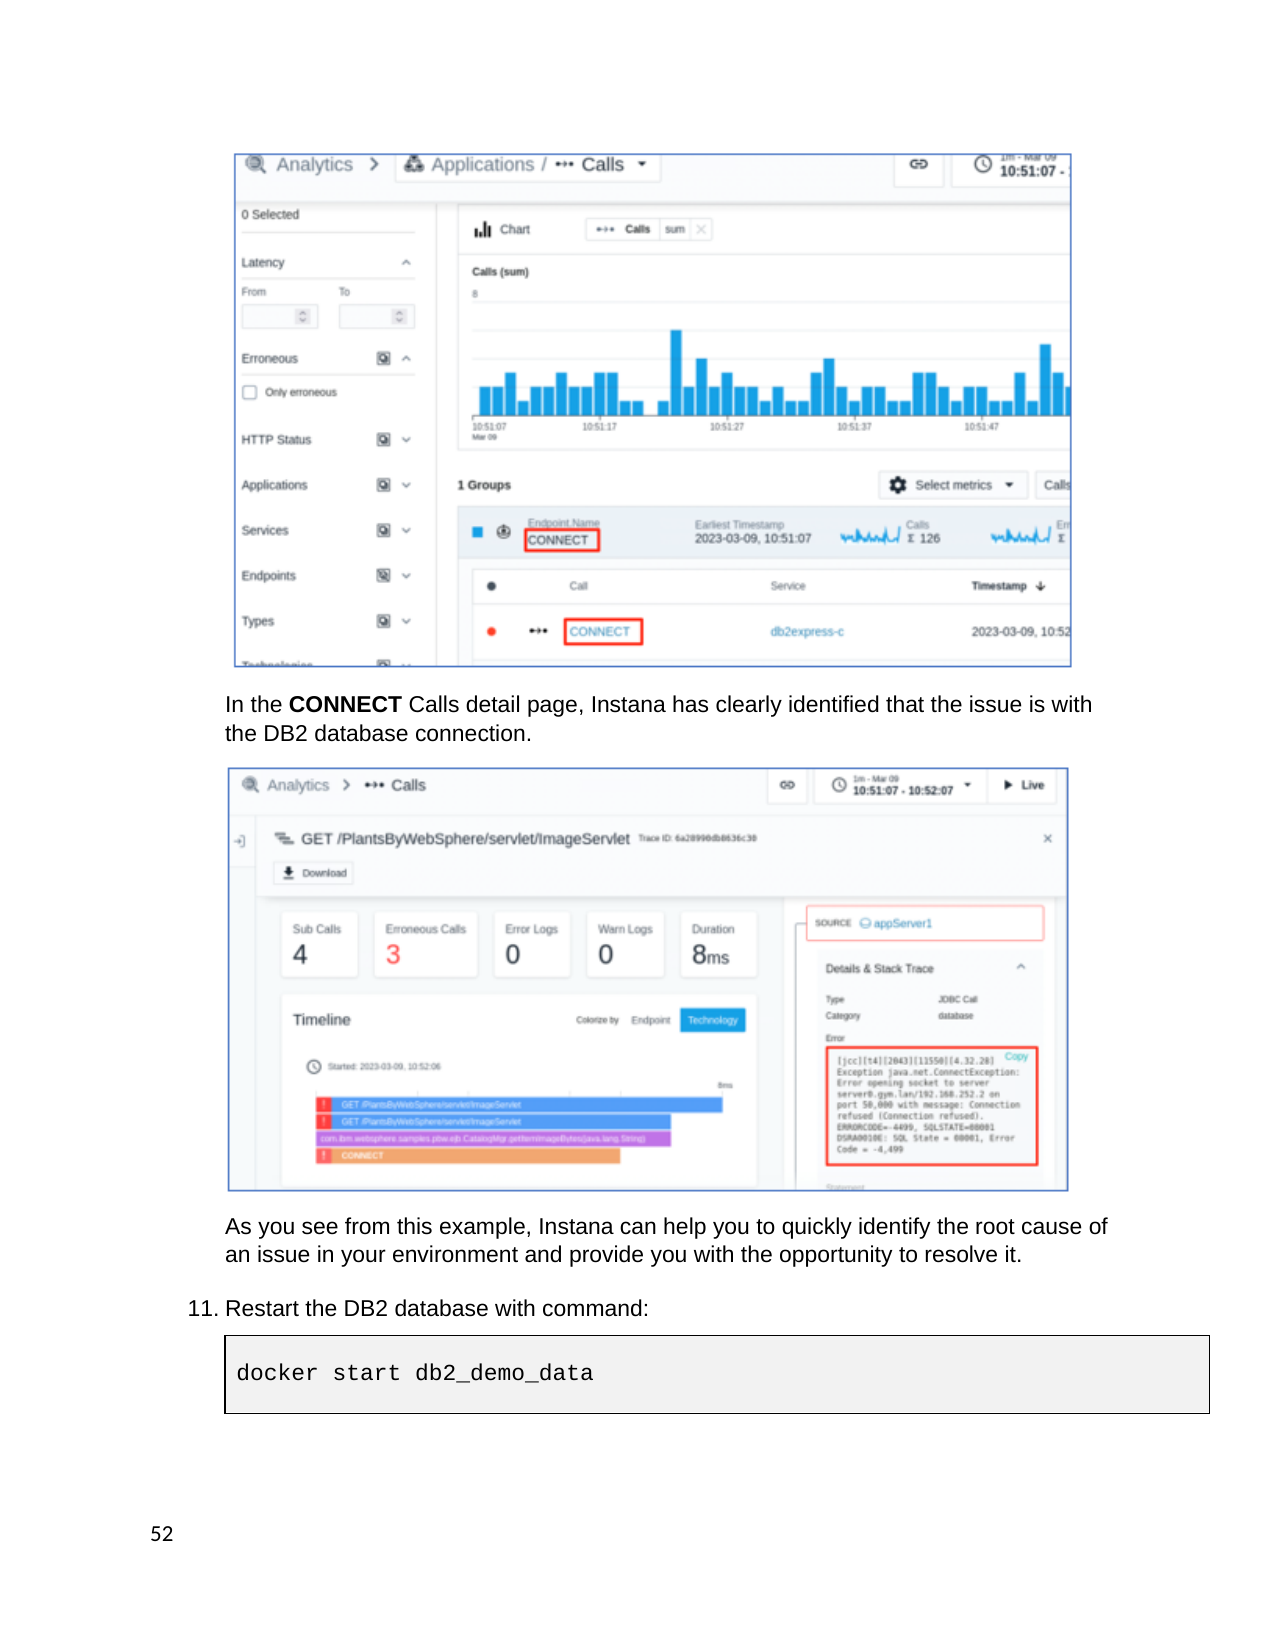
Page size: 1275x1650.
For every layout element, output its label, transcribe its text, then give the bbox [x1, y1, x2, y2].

text In the CONNECT Calls detail page, Instana has clearly identified that the issue is with the DB2 database connection. [225, 691, 1125, 746]
picture [225, 150, 1075, 677]
table_header docker start db2_demo_data [226, 1336, 1209, 1412]
list Restart the DB2 database with command: [187, 1294, 1125, 1321]
picture [225, 760, 1075, 1198]
text As you see from this example, Instana can help you to quickly identify the root cause of an issue in your environment and provide you with the opportunity to resolve it. [225, 1213, 1125, 1267]
